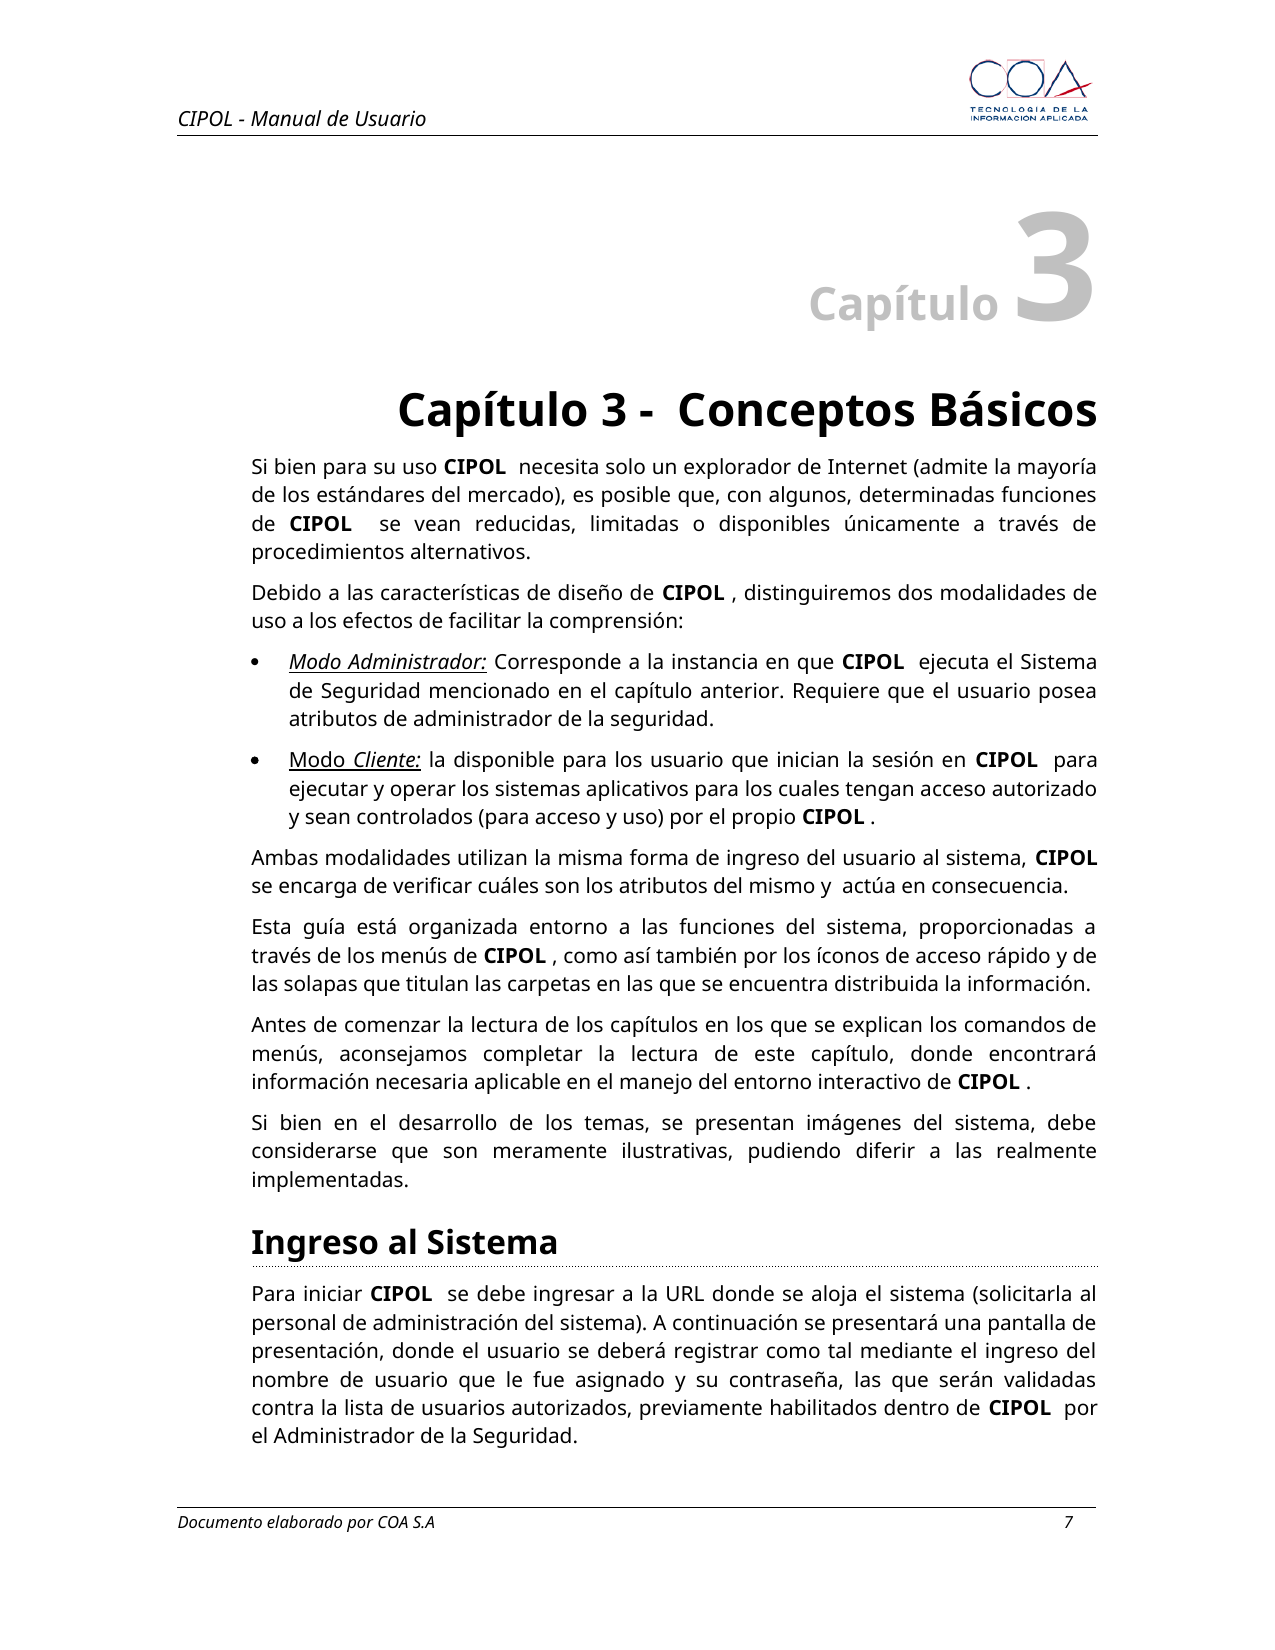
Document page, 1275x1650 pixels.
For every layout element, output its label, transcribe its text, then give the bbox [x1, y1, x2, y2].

subtitle Conceptos Básicos [251, 377, 1098, 439]
text Ambas modalidades utilizan la misma forma de ingreso del usuario al sistema, CIPOL se encarga de verificar cuáles son los atributos del mismo y actúa en consecuencia. [251, 843, 1098, 900]
text Si bien en el desarrollo de los temas, se presentan imágenes del sistema, debe considerarse que son meramente ilustrativas, pudiendo diferir a las realmente implementadas. [251, 1108, 1098, 1193]
picture [964, 49, 1096, 127]
text Antes de comenzar la lectura de los capítulos en los que se explican los comandos de menús, aconsejamos completar la lectura de este capítulo, donde encontrará información necesaria aplicable en el manejo del entorno interactivo de CIPOL . [251, 1010, 1098, 1096]
list Modo Administrador: Corresponde a la instancia en que CIPOL ejecuta el Sistema de Seguridad mencionado en el capítulo anterior. Requiere que el usuario posea atributos de administrador de la seguridad. [251, 647, 1098, 733]
text Si bien para su uso CIPOL necesita solo un explorador de Internet (admite la mayoría de los estándares del mercado), es posible que, con algunos, determinadas funciones de CIPOL se vean reducidas, limitadas o disponibles únicamente a través de procedimientos alternativos. [251, 452, 1098, 566]
list Modo Cliente: la disponible para los usuario que inician la sesión en CIPOL para ejecutar y operar los sistemas aplicativos para los cuales tengan acceso autorizado y sean controlados (para acceso y uso) por el propio CIPOL . [251, 745, 1098, 831]
subtitle Ingreso al Sistema [251, 1218, 1098, 1267]
text Debido a las características de diseño de CIPOL , distinguiremos dos modalidades de uso a los efectos de facilitar la comprensión: [251, 578, 1098, 635]
text Capítulo 3 [251, 160, 1098, 364]
text Esta guía está organizada entorno a las funciones del sistema, proporcionadas a través de los menús de CIPOL , como así también por los íconos de acceso rápido y de las solapas que titulan las carpetas en las que se encuentra distribuida la información. [251, 912, 1098, 998]
text Para iniciar CIPOL se debe ingresar a la URL donde se aloja el sistema (solicitarla al personal de administración del sistema). A continuación se presentará una pantalla de presentación, donde el usuario se deberá registrar como tal mediante el ingreso del nombre de usuario que le fue asignado y su contraseña, las que serán validadas contra la lista de usuarios autorizados, previamente habilitados dentro de CIPOL por el Administrador de [251, 1279, 1098, 1450]
